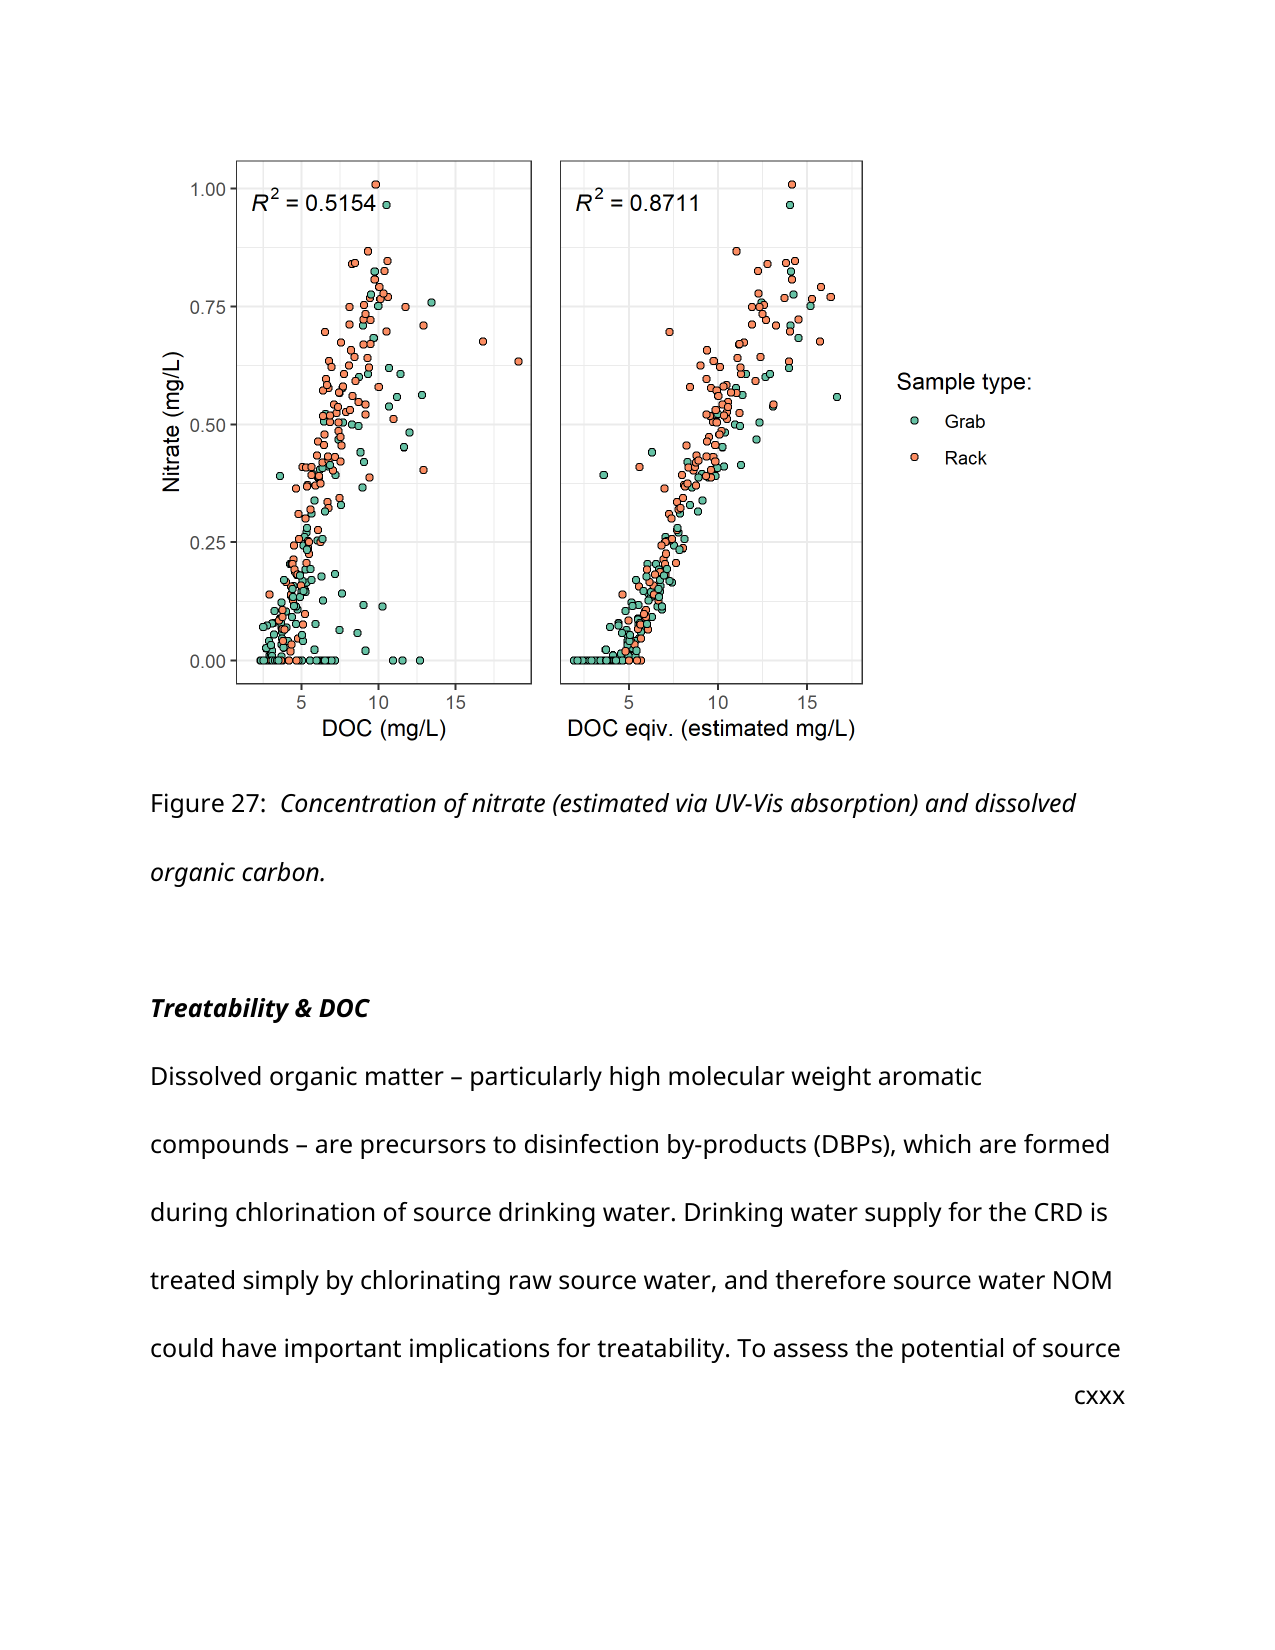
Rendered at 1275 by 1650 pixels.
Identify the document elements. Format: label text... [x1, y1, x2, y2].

text Treatability & DOC [150, 990, 1125, 1024]
text Figure 27: Concentration of nitrate (estimated via UV-Vis absorption) and dissolved organic carbon. [150, 786, 1125, 888]
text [150, 1058, 1125, 1365]
picture [150, 150, 1053, 752]
